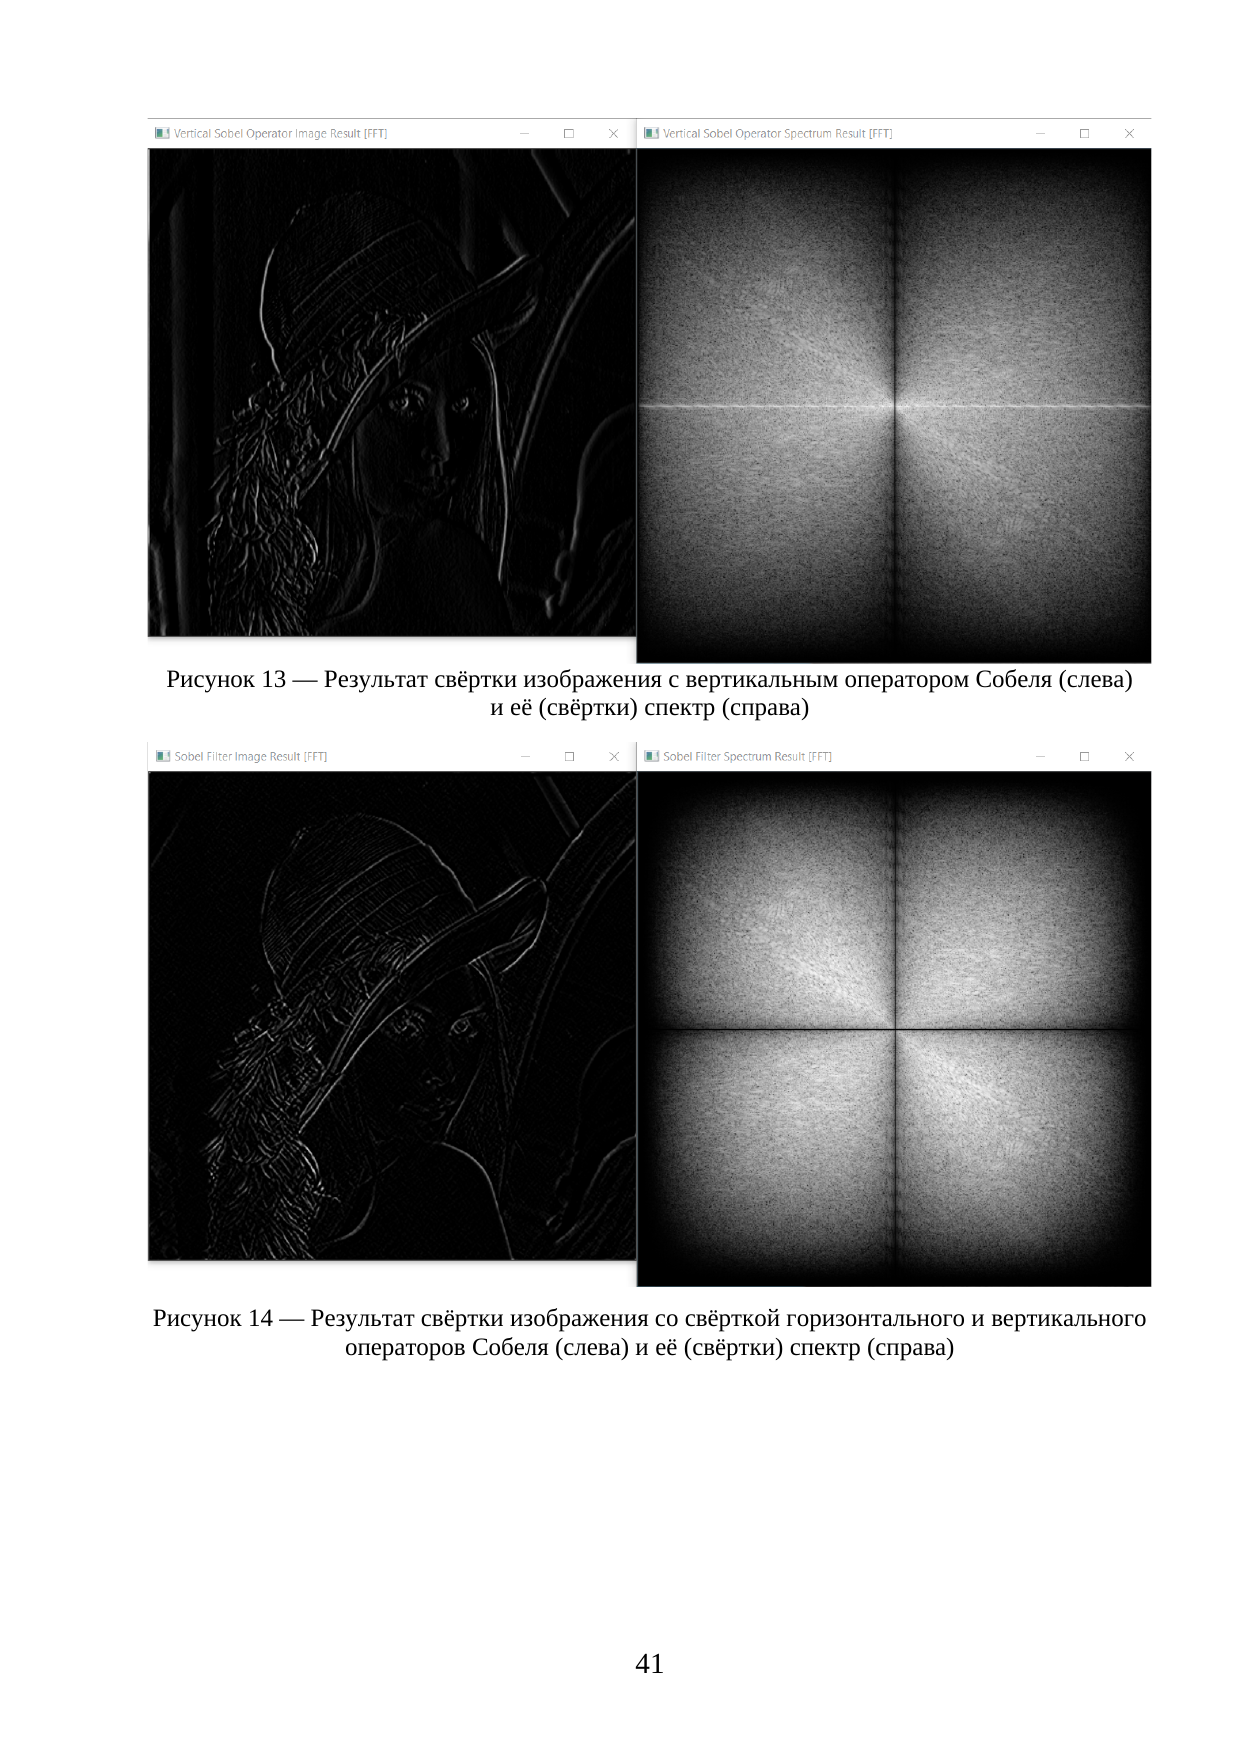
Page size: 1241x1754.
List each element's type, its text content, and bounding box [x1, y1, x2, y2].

picture [147, 742, 1152, 1287]
picture [147, 118, 1152, 664]
